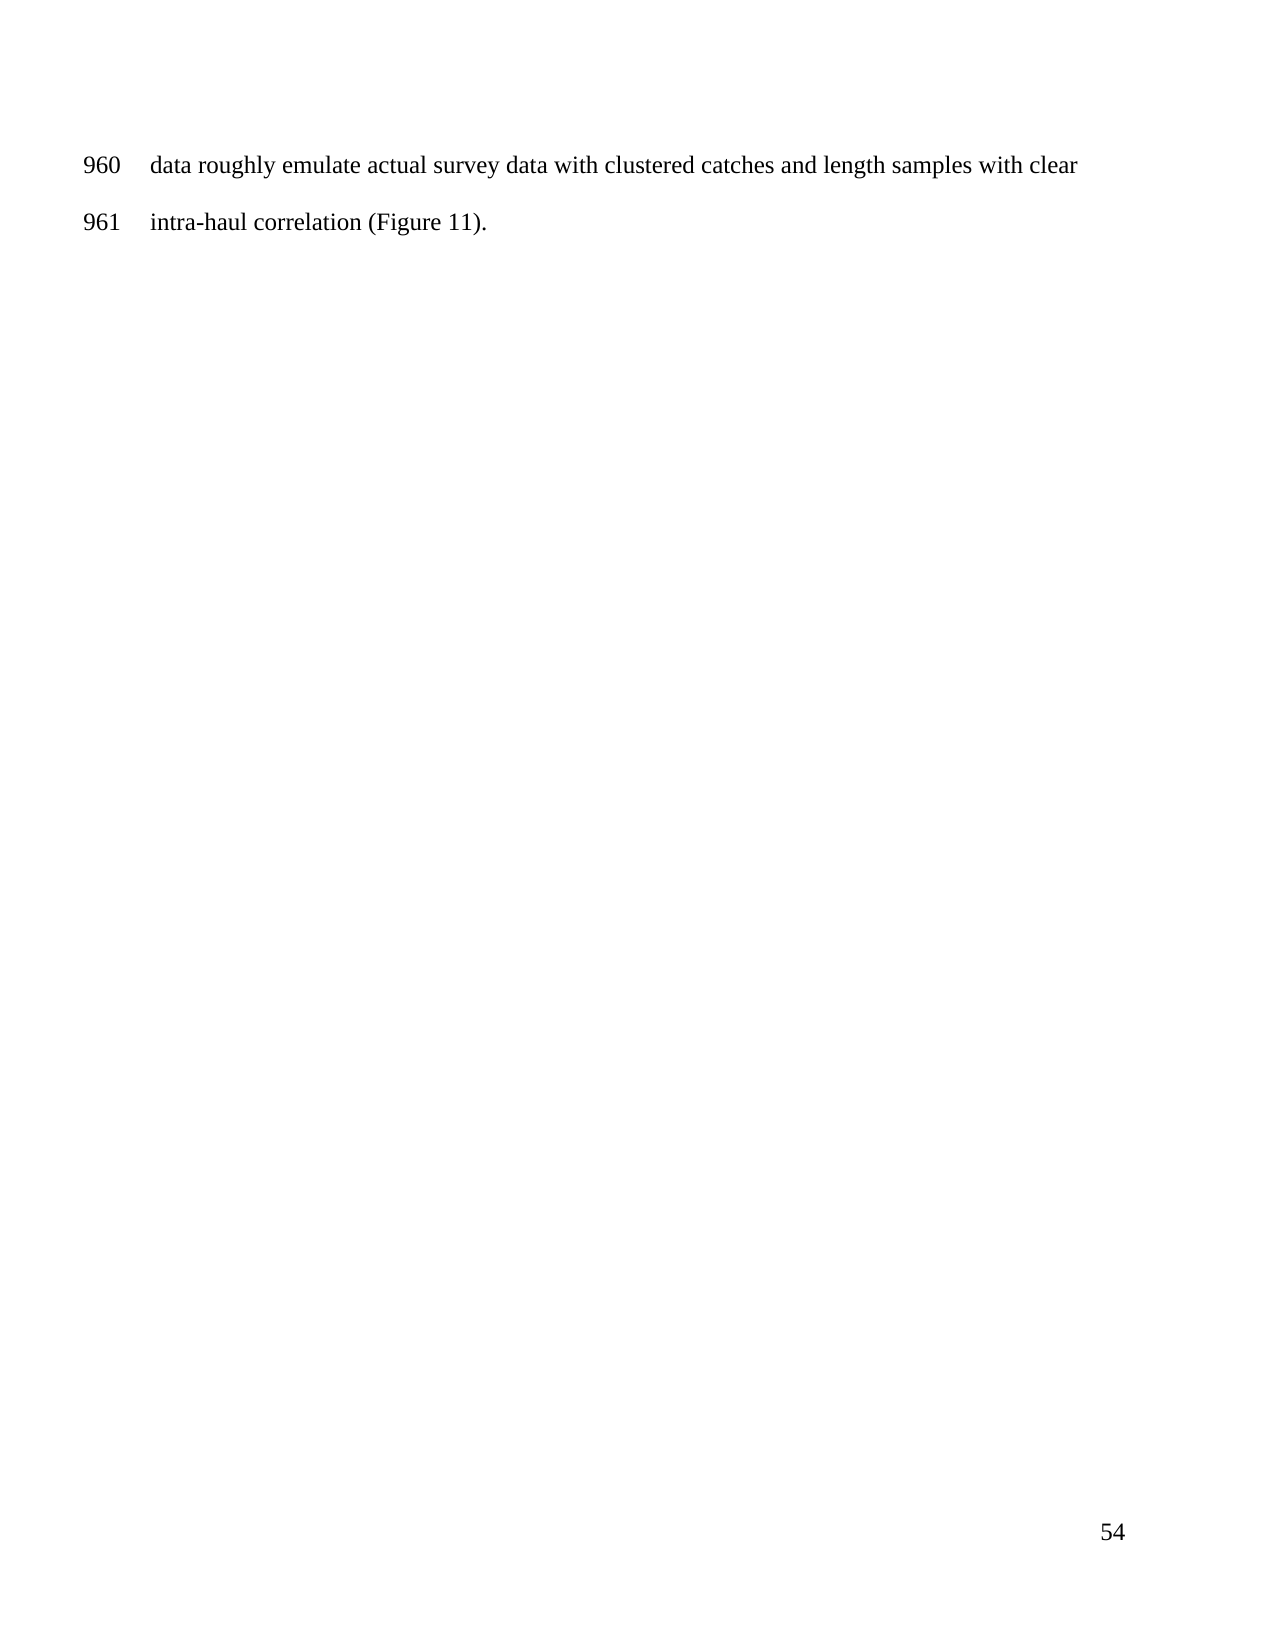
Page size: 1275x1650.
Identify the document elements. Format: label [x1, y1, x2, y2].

text [150, 150, 1125, 236]
